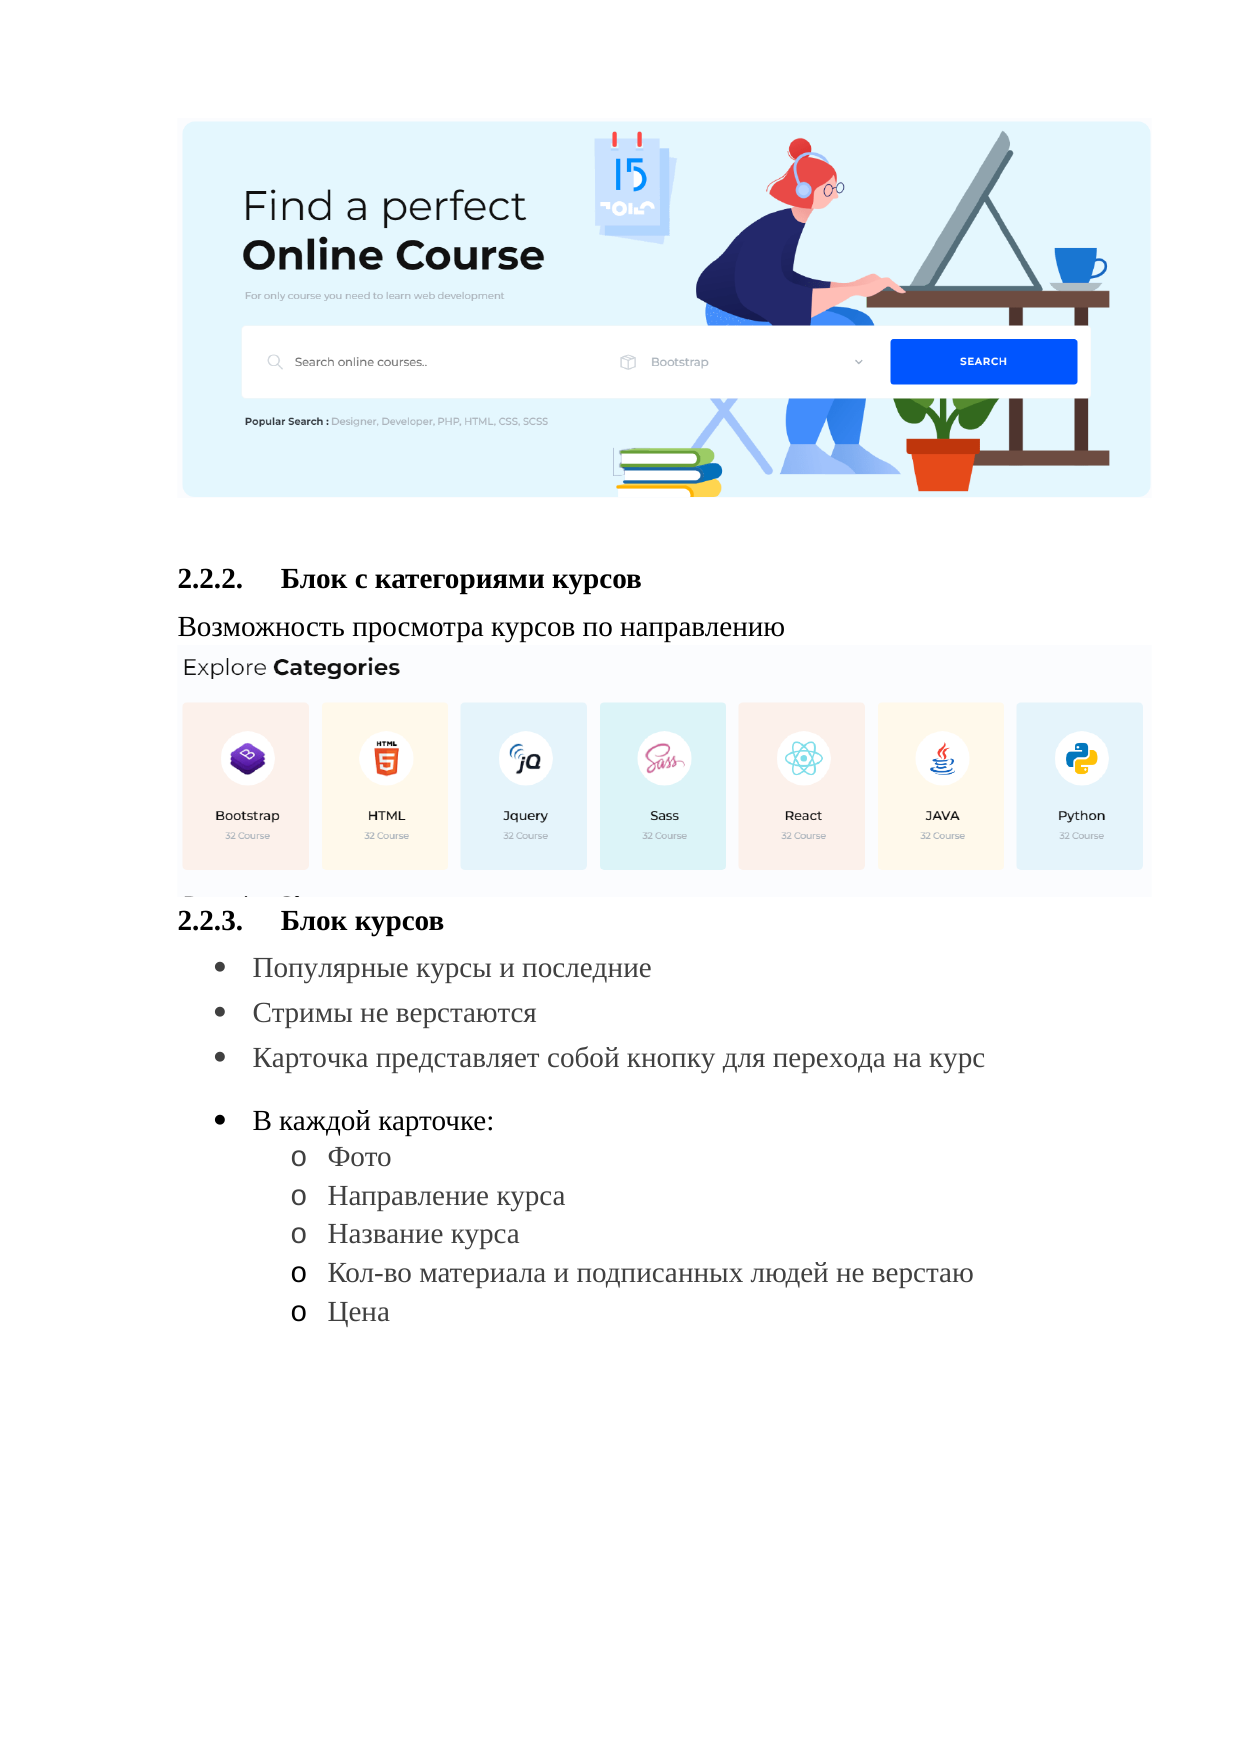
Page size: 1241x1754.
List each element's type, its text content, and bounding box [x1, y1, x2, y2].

list Направление курса [290, 1178, 1152, 1214]
list Карточка представляет собой кнопку для перехода на курс [215, 1029, 1152, 1073]
list Фото [290, 1139, 1152, 1175]
list Цена [290, 1294, 1152, 1330]
list Название курса [290, 1217, 1152, 1253]
text Возможность просмотра курсов по направлению [177, 609, 1152, 645]
subtitle Блок курсов [177, 903, 1152, 937]
list Блок с категориями курсов [177, 561, 1152, 594]
picture [177, 118, 1152, 498]
list Стримы не верстаются [215, 984, 1152, 1029]
list В каждой карточке: [215, 1103, 1152, 1136]
list Популярные курсы и последние [215, 939, 1152, 984]
list Кол-во материала и подписанных людей не верстаю [290, 1256, 1152, 1292]
picture [177, 645, 1152, 897]
